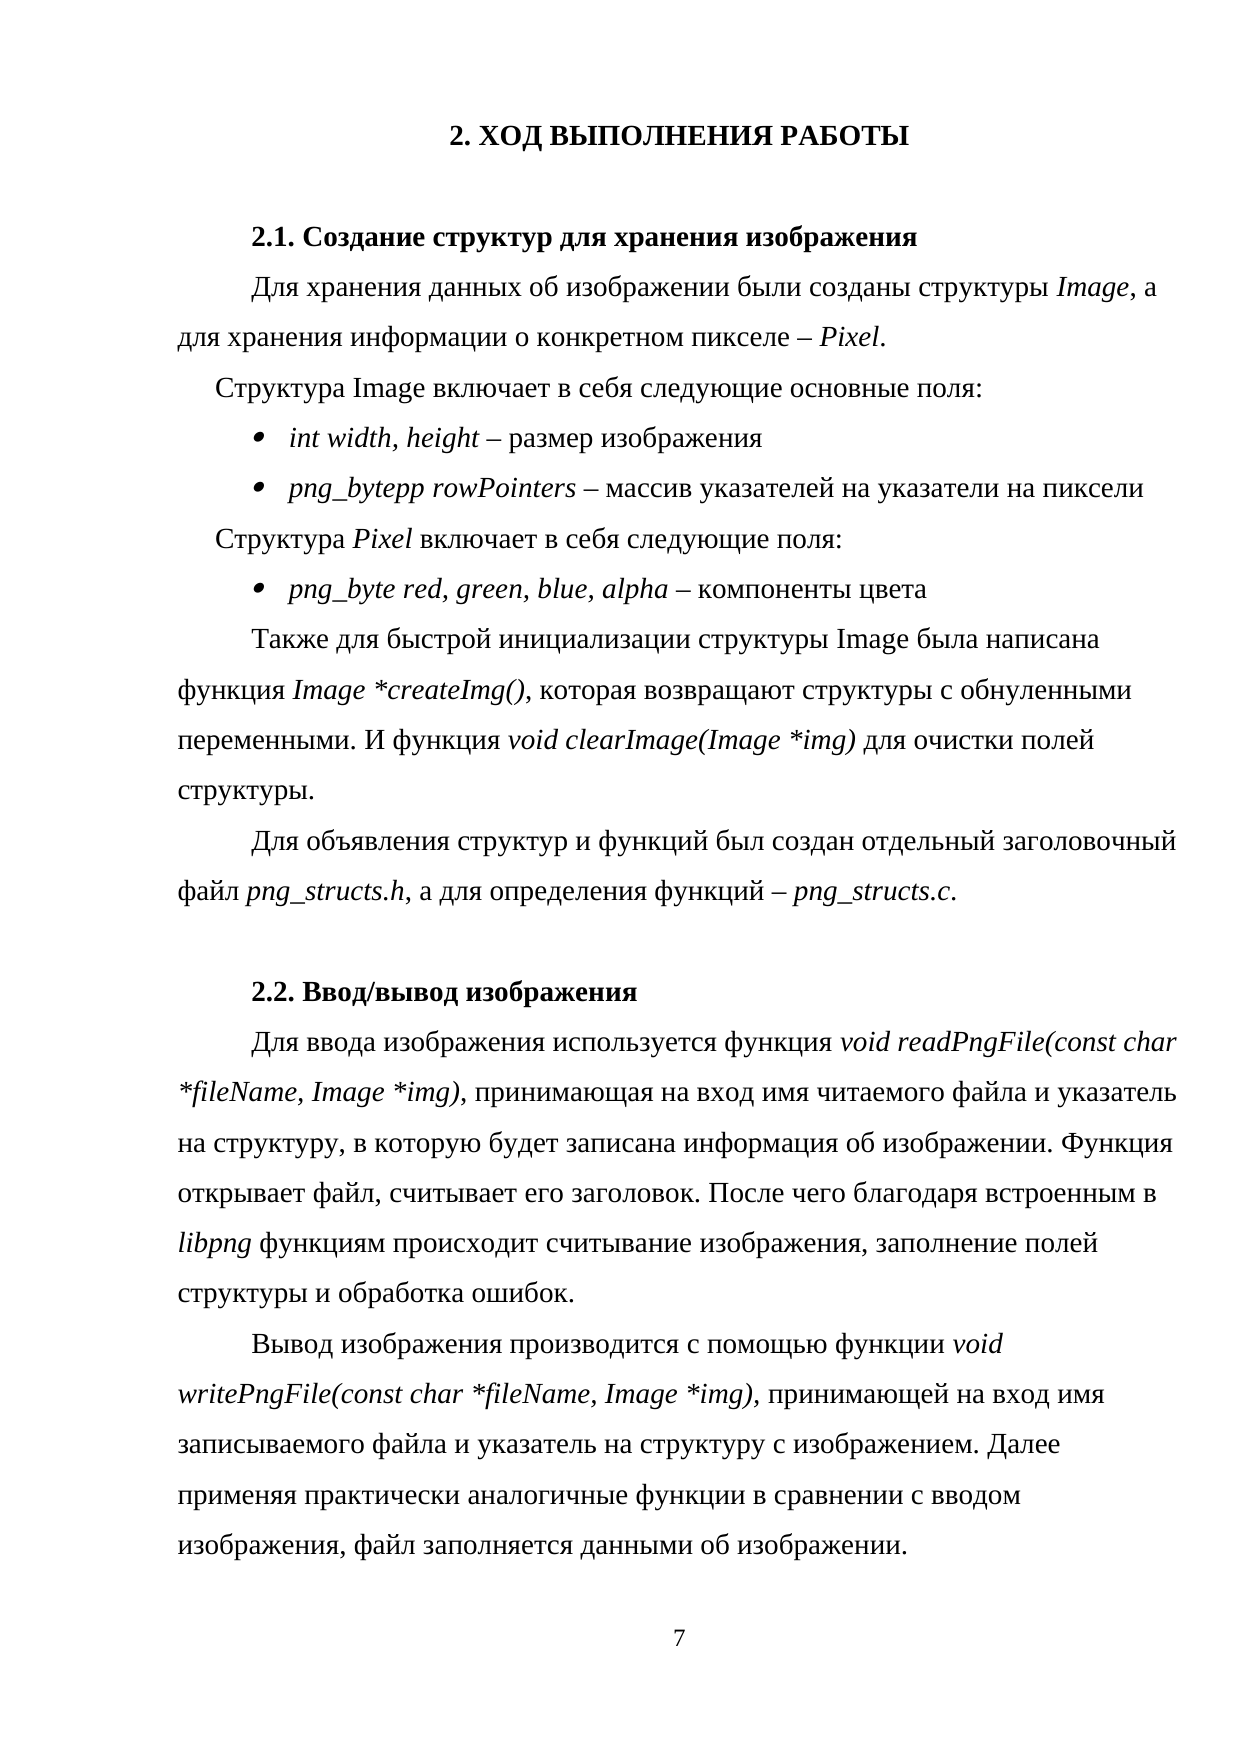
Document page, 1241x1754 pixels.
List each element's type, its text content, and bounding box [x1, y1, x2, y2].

text 2. ХОД ВЫПОЛНЕНИЯ РАБОТЫ [177, 118, 1181, 152]
text 2.1. Создание структур для хранения изображения [177, 219, 1181, 252]
text Также для быстрой инициализации структуры Image была написана функция Image *createImg(), которая возвращают структуры с обнуленными переменными. И функция void clearImage(Image *img) для очистки полей структуры. [177, 622, 1181, 806]
text 2.2. Ввод/вывод изображения [177, 974, 1181, 1007]
text Для объявления структур и функций был создан отдельный заголовочный файл png_structs.h, а для определения функций – png_structs.c. [177, 823, 1181, 907]
list png_byte red, green, blue, alpha – компоненты цвета [251, 571, 1181, 605]
text Вывод изображения производится с помощью функции void writePngFile(const char *fileName, Image *img), принимающей на вход имя записываемого файла и указатель на структуру с изображением. Далее применяя практически аналогичные функции в сравнении с вводом изображения, файл заполняется данными об изображении. [177, 1326, 1181, 1561]
list int width, height – размер изображения [251, 420, 1181, 454]
text Структура Pixel включает в себя следующие поля: [177, 521, 1181, 554]
text Для ввода изображения используется функция void readPngFile(const char *fileName, Image *img), принимающая на вход имя читаемого файла и указатель на структуру, в которую будет записана информация об изображении. Функция открывает файл, считывает его заголовок. После чего благодаря встроенным в libpng функциям происходит считывание изображения, заполнение полей структуры и обработка ошибок. [177, 1024, 1181, 1309]
text Структура Image включает в себя следующие основные поля: [177, 370, 1181, 403]
text Для хранения данных об изображении были созданы структуры Image, а для хранения информации о конкретном пикселе – Pixel. [177, 269, 1181, 353]
list png_bytepp rowPointers – массив указателей на указатели на пиксели [251, 470, 1181, 504]
